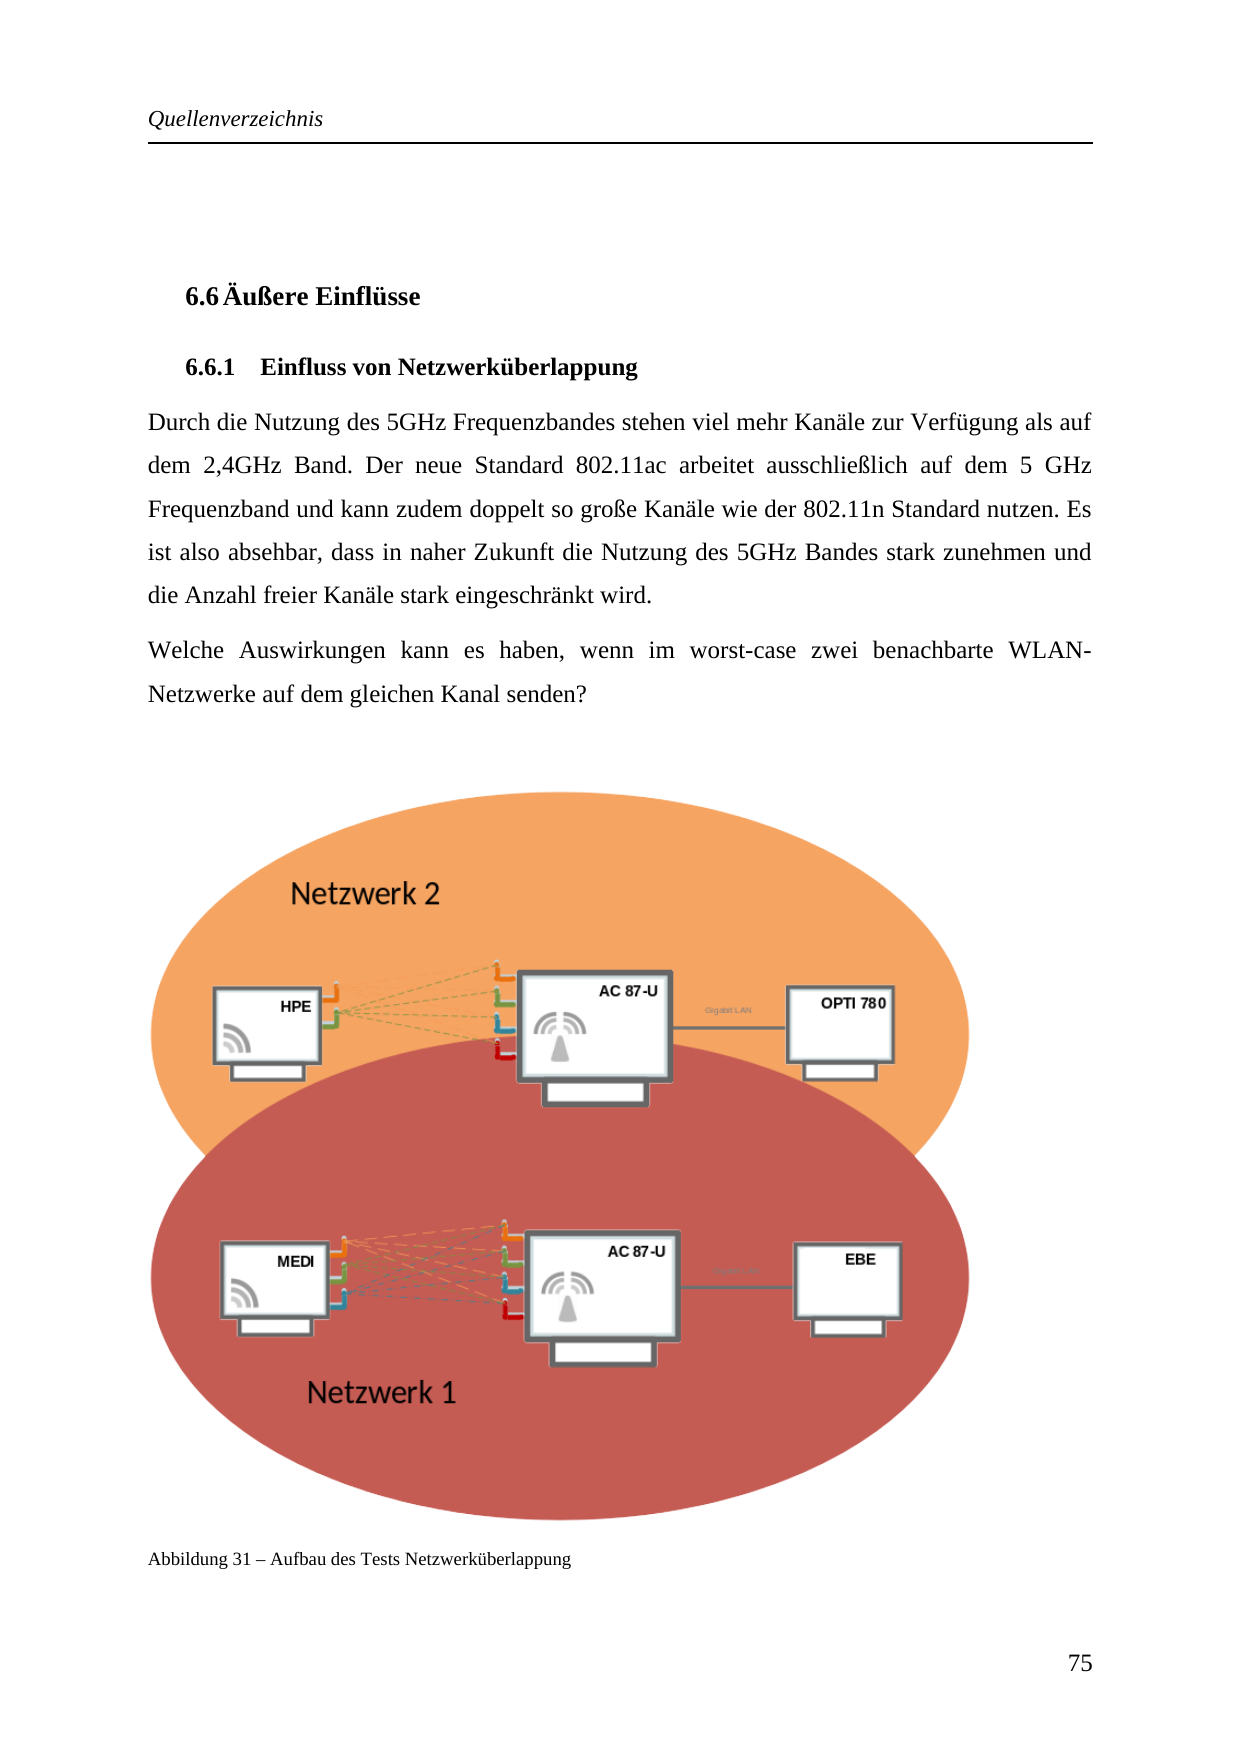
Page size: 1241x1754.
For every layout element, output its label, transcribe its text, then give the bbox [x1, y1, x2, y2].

text Welche Auswirkungen kann es haben, wenn im worst-case zwei benachbarte WLAN-Netzwerke auf dem gleichen Kanal senden? [148, 636, 1093, 707]
text Abbildung 31 – Aufbau des Tests Netzwerküberlappung [148, 1548, 1093, 1569]
subtitle Einfluss von Netzwerküberlappung [185, 352, 1093, 381]
subtitle Äußere Einflüsse [185, 280, 1093, 311]
text Durch die Nutzung des 5GHz Frequenzbandes stehen viel mehr Kanäle zur Verfügung als auf dem 2,4GHz Band. Der neue Standard 802.11ac arbeitet ausschließlich auf dem 5 GHz Frequenzband und kann zudem doppelt so große Kanäle wie der 802.11n Standard nutzen. Es ist also absehbar, dass in naher Zukunft die Nutzung des 5GHz Bandes stark zunehmen und die Anzahl freier Kanäle stark eingeschränkt wird. [148, 407, 1093, 609]
